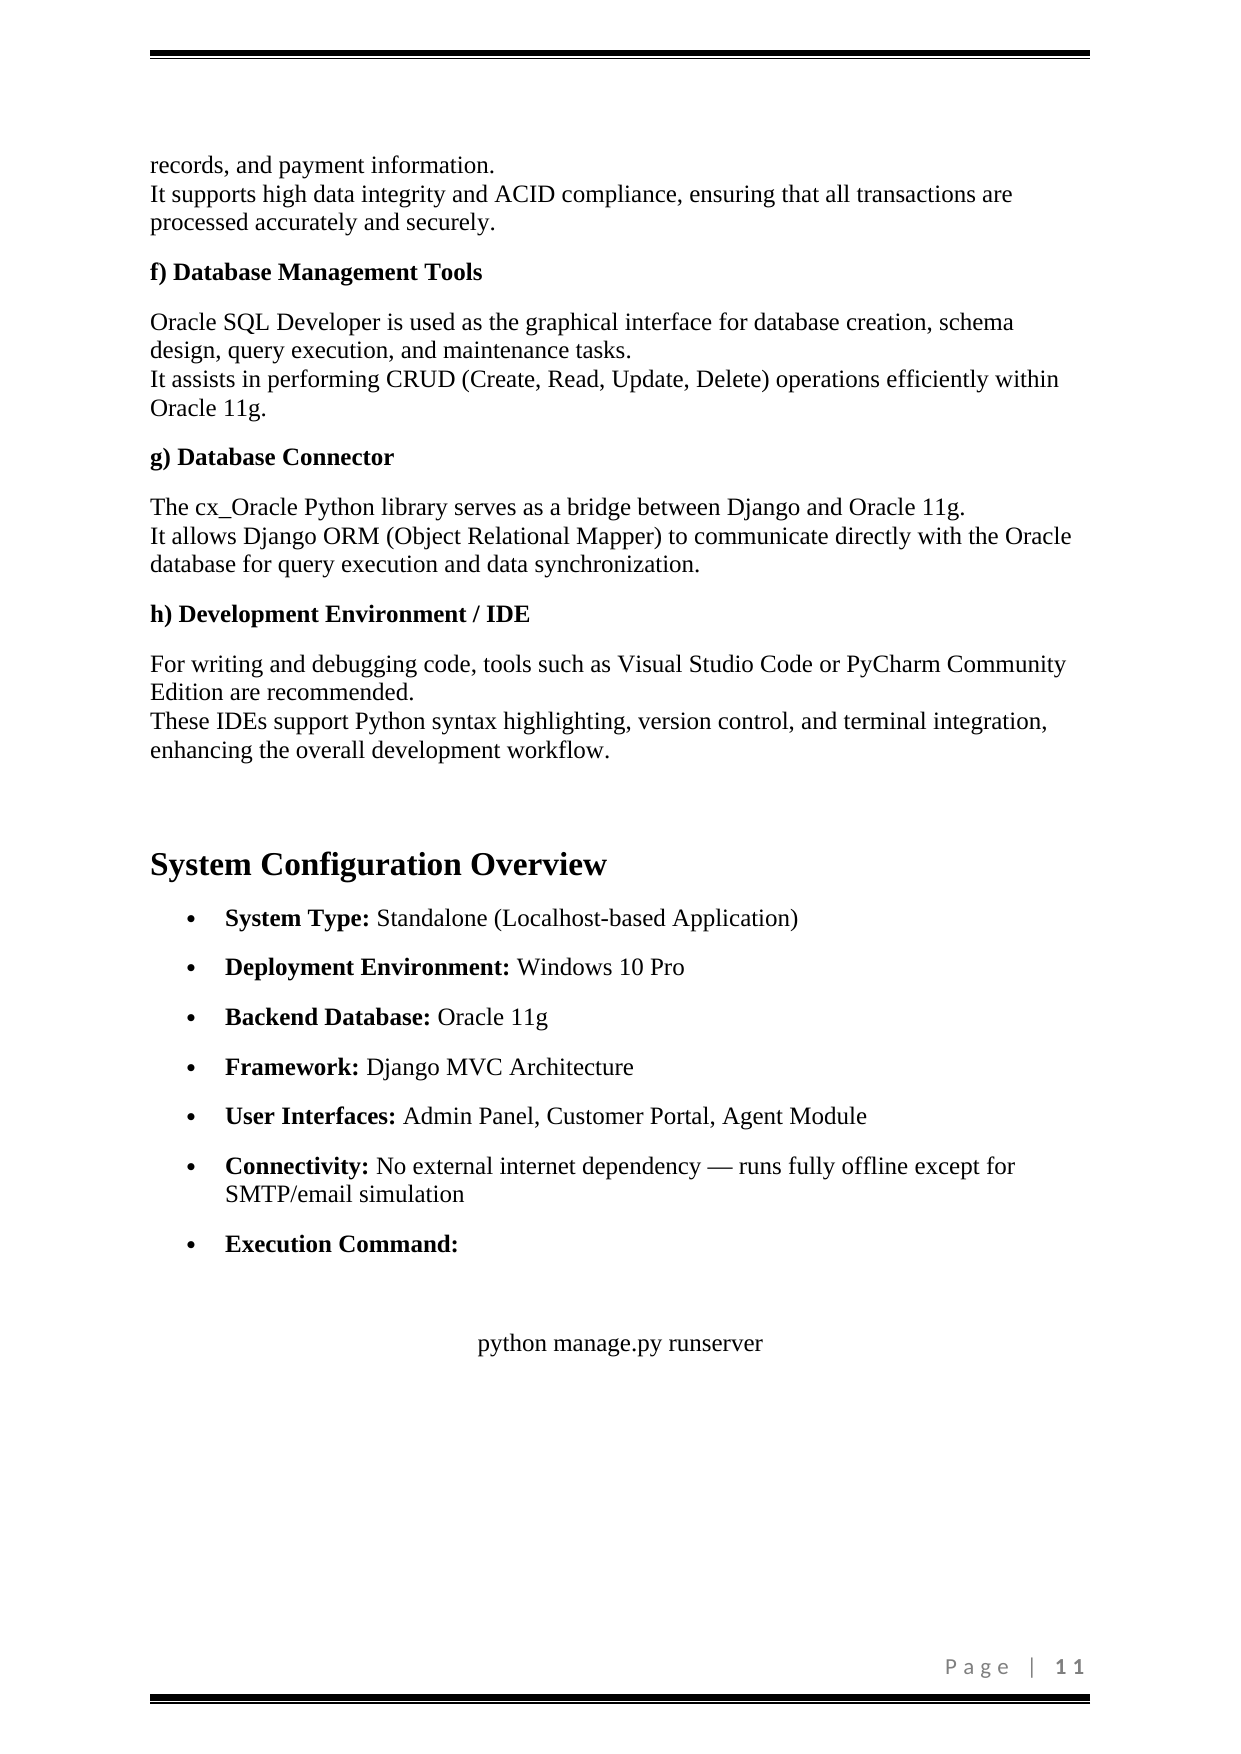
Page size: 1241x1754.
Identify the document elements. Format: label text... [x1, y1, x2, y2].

text g) Database Connector [150, 442, 1090, 471]
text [150, 150, 1090, 236]
text h) Development Environment / IDE [150, 599, 1090, 628]
list Connectivity: No external internet dependency — runs fully offline except for SMTP/email simulation [187, 1151, 1090, 1208]
list System Type: Standalone (Localhost-based Application) [187, 903, 1090, 932]
list Framework: Django MVC Architecture [187, 1052, 1090, 1080]
text python manage.py runserver [150, 1328, 1090, 1357]
text f) Database Management Tools [150, 257, 1090, 286]
list User Interfaces: Admin Panel, Customer Portal, Agent Module [187, 1101, 1090, 1130]
text System Configuration Overview [150, 844, 1090, 882]
text The cx_Oracle Python library serves as a bridge between Django and Oracle 11g. It allows Django ORM (Object Relational Mapper) to communicate directly with the Oracle database for query execution and data synchronization. [150, 492, 1090, 578]
list Deployment Environment: Windows 10 Pro [187, 952, 1090, 981]
list Execution Command: [187, 1229, 1090, 1258]
list Backend Database: Oracle 11g [187, 1002, 1090, 1031]
text Oracle SQL Developer is used as the graphical interface for database creation, schema design, query execution, and maintenance tasks. It assists in performing CRUD (Create, Read, Update, Delete) operations efficiently within Oracle 11g. [150, 307, 1090, 422]
text For writing and debugging code, tools such as Visual Studio Code or PyCharm Community Edition are recommended. These IDEs support Python syntax highlighting, version control, and terminal integration, enhancing the overall development workflow. [150, 649, 1090, 764]
